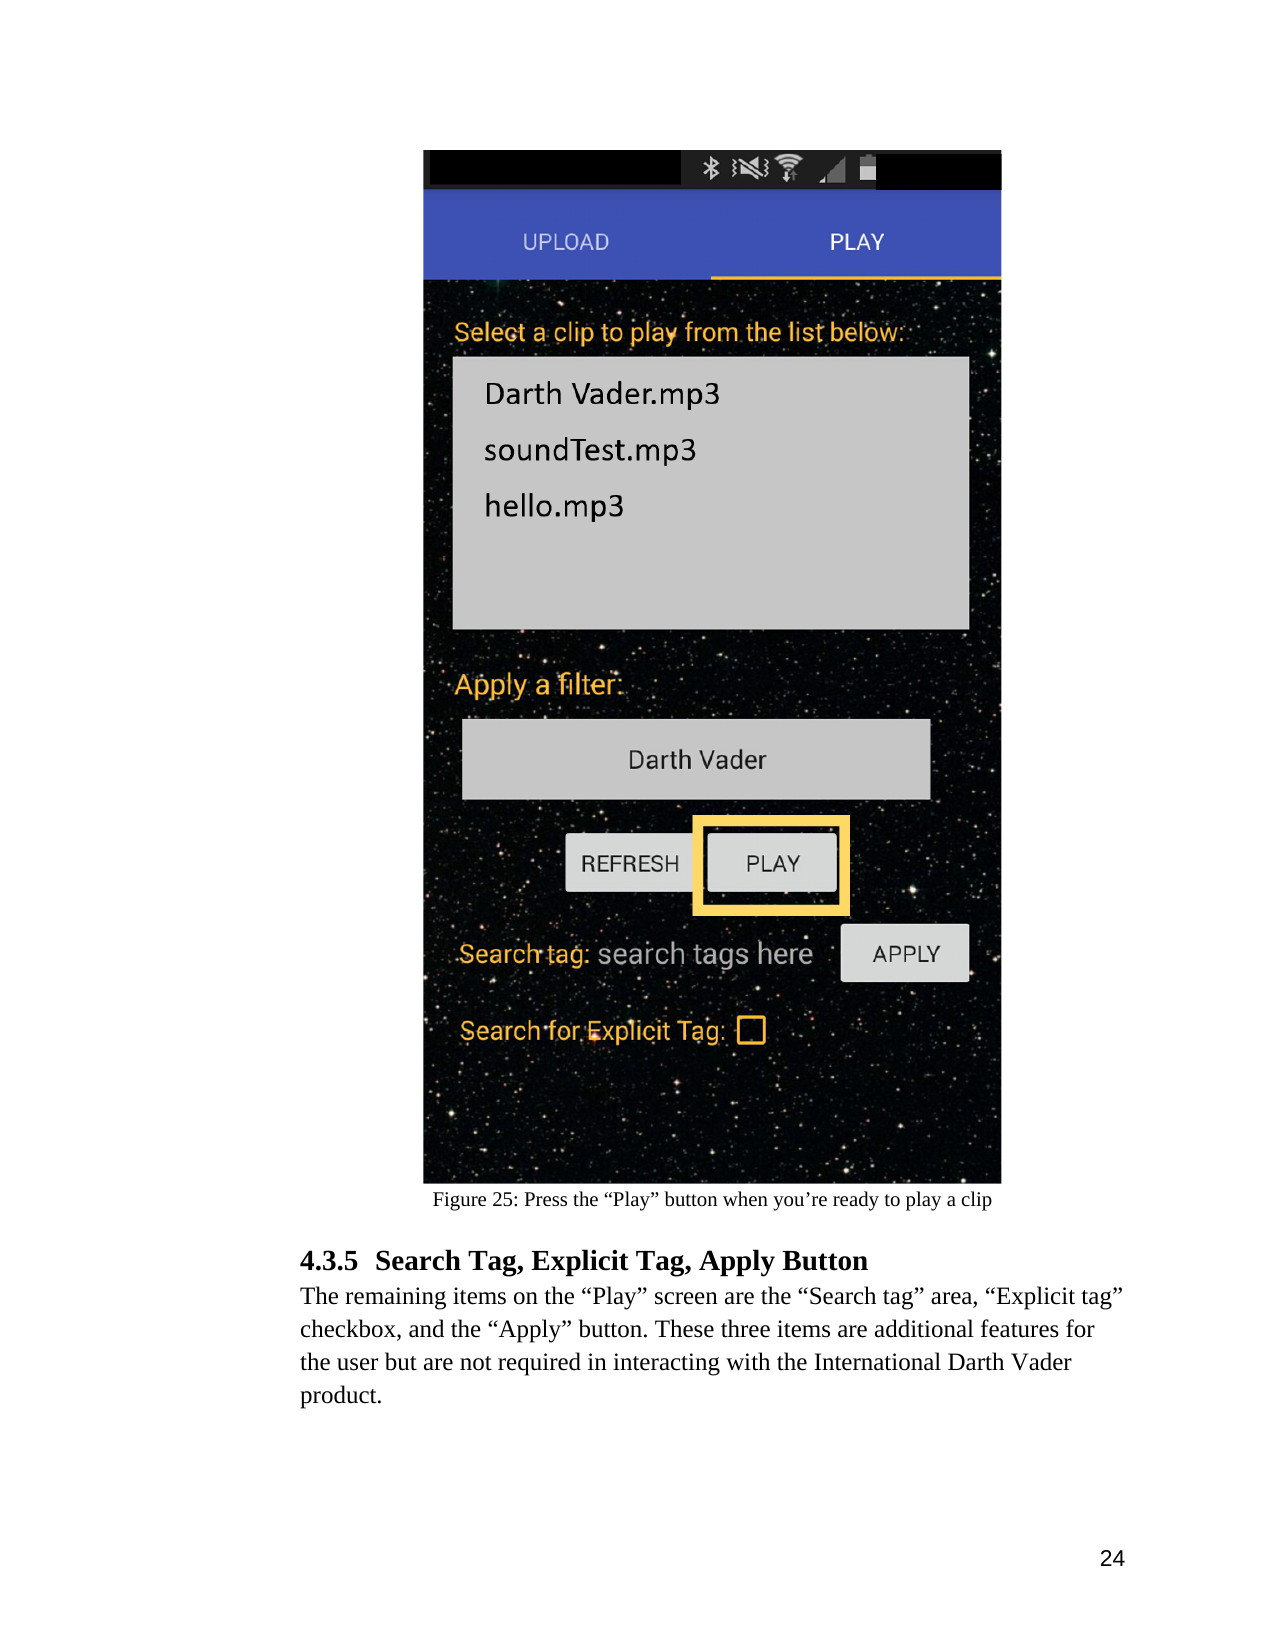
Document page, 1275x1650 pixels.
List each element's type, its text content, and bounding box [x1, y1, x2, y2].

picture [423, 150, 1002, 1184]
text Figure 25: Press the “Play” button when you’re ready to play a clip [300, 1187, 1125, 1211]
text The remaining items on the “Play” screen are the “Search tag” area, “Explicit tag” checkbox, and the “Apply” button. These three items are additional features for the user but are not required in interacting with the International Darth Vader product. [300, 1281, 1125, 1409]
text 4.3.5 Search Tag, Explicit Tag, Apply Button [150, 1243, 1125, 1276]
